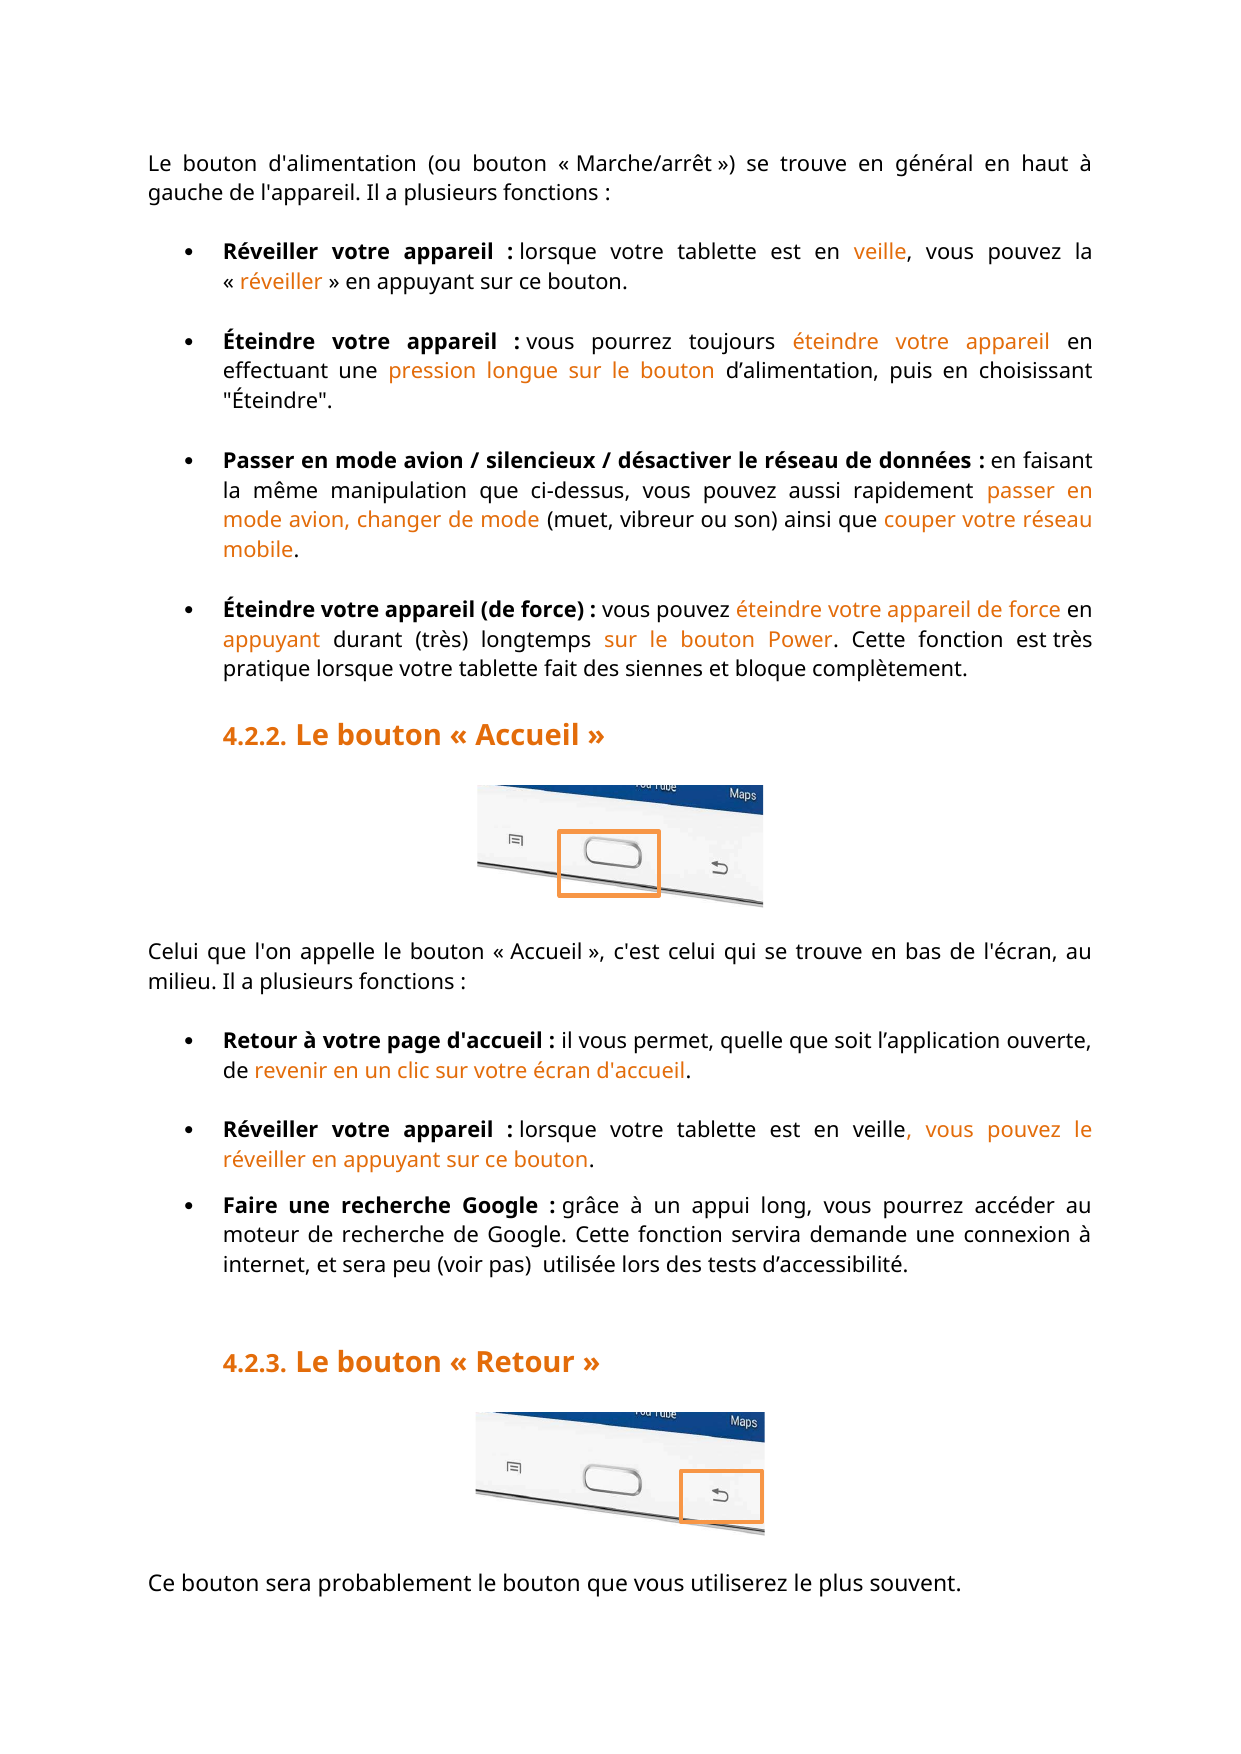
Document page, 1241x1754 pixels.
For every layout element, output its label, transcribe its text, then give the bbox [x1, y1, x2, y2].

list Éteindre votre appareil : vous pourrez toujours éteindre votre appareil en effectuant une pression longue sur le bouton d’alimentation, puis en choisissant "Éteindre". [185, 326, 1093, 415]
picture [475, 1412, 765, 1536]
text Celui que l'on appelle le bouton « Accueil », c'est celui qui se trouve en bas de l'écran, au milieu. Il a plusieurs fonctions : [148, 936, 1093, 996]
list Le bouton « Accueil » [223, 714, 1093, 754]
list Passer en mode avion / silencieux / désactiver le réseau de données : en faisant la même manipulation que ci-dessus, vous pouvez aussi rapidement passer en mode avion, changer de mode (muet, vibreur ou son) ainsi que couper votre réseau mobile. [185, 445, 1093, 564]
list Réveiller votre appareil : lorsque votre tablette est en veille, vous pouvez le réveiller en appuyant sur ce bouton. [185, 1114, 1093, 1174]
list Éteindre votre appareil (de force) : vous pouvez éteindre votre appareil de force en appuyant durant (très) longtemps sur le bouton Power. Cette fonction est très pratique lorsque votre tablette fait des siennes et bloque complètement. [185, 594, 1093, 683]
list Faire une recherche Google : grâce à un appui long, vous pourrez accéder au moteur de recherche de Google. Cette fonction servira demande une connexion à internet, et sera peu (voir pas) utilisée lors des tests d’accessibilité. [185, 1190, 1093, 1279]
list Réveiller votre appareil : lorsque votre tablette est en veille, vous pouvez la « réveiller » en appuyant sur ce bouton. [185, 236, 1093, 296]
list Le bouton « Retour » [223, 1342, 1093, 1381]
list Retour à votre page d'accueil : il vous permet, quelle que soit l’application ouverte, de revenir en un clic sur votre écran d'accueil. [185, 1025, 1093, 1085]
text Le bouton d'alimentation (ou bouton « Marche/arrêt ») se trouve en général en haut à gauche de l'appareil. Il a plusieurs fonctions : [148, 148, 1093, 207]
text Ce bouton sera probablement le bouton que vous utiliserez le plus souvent. [148, 1567, 1093, 1598]
picture [477, 785, 764, 908]
